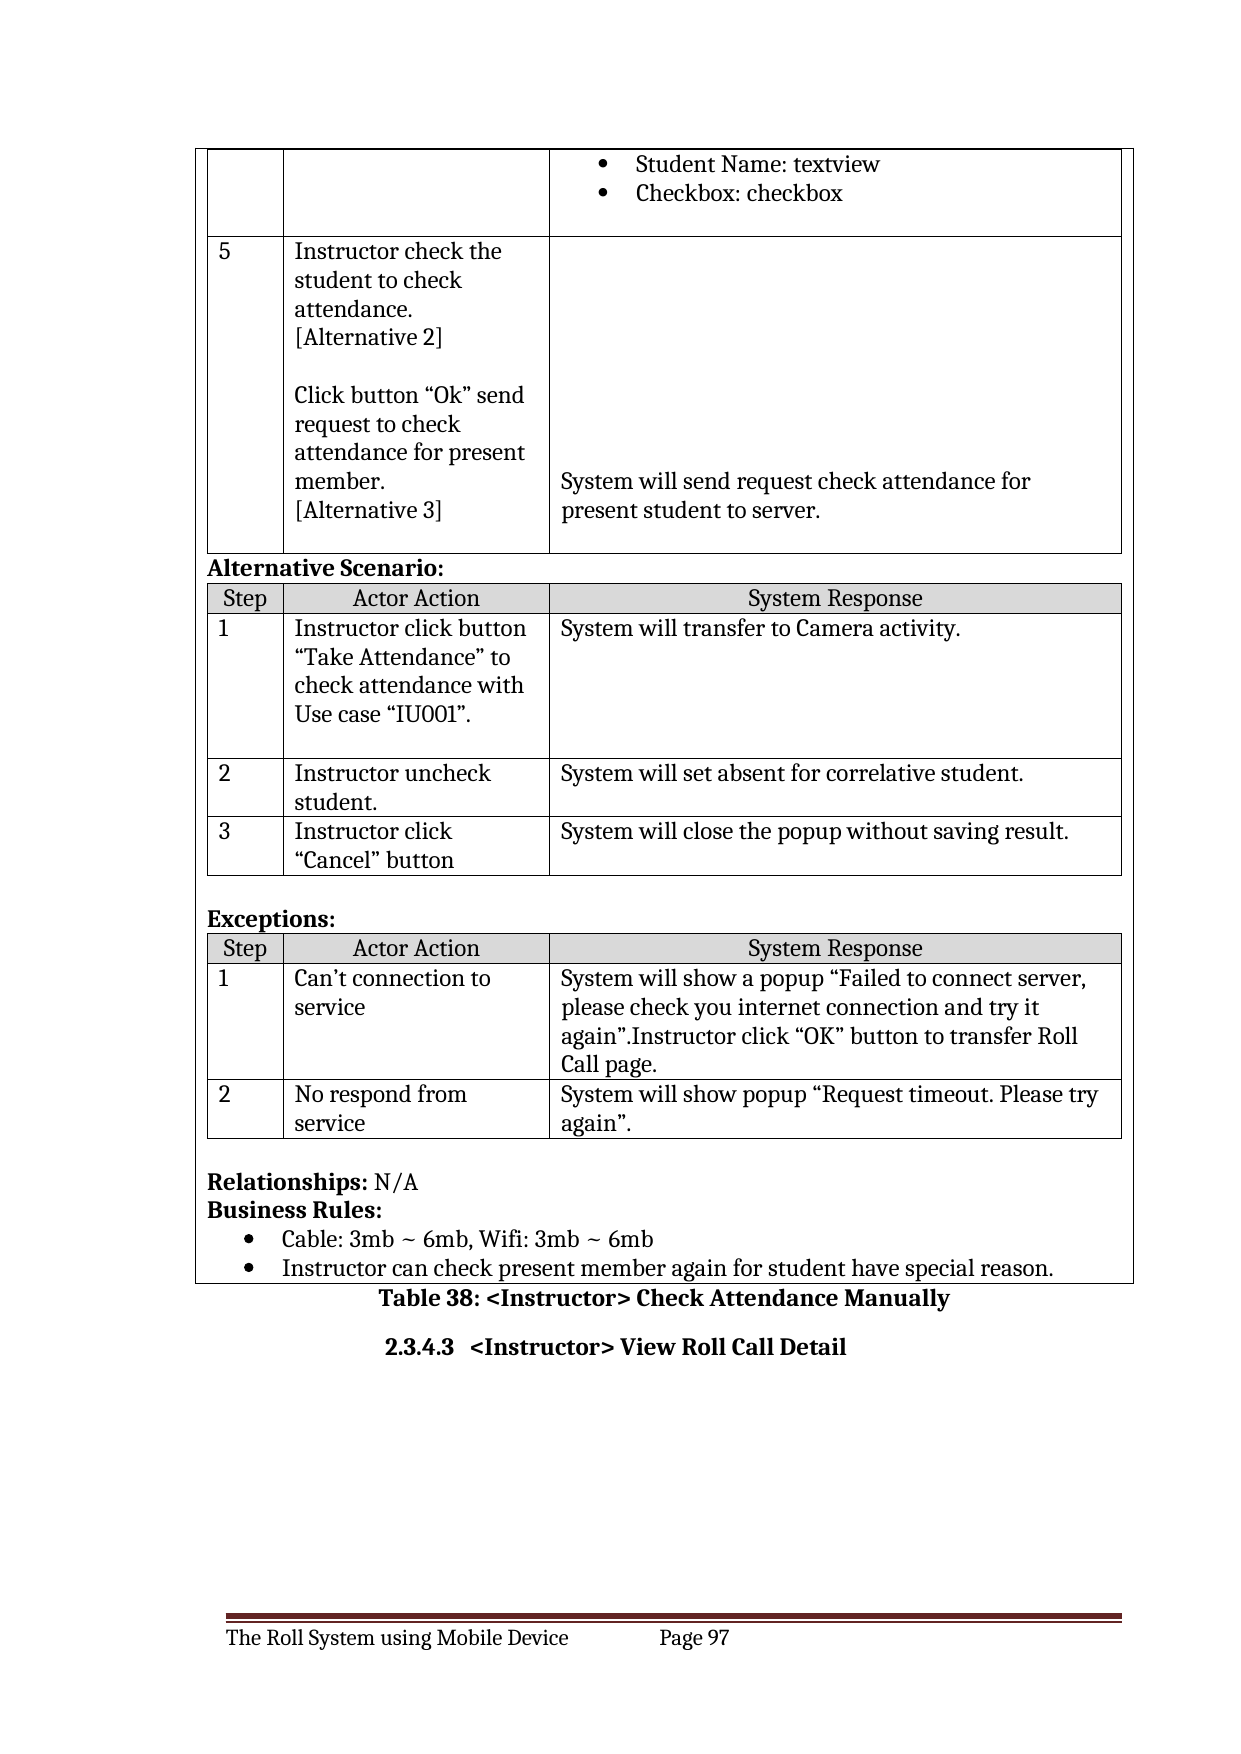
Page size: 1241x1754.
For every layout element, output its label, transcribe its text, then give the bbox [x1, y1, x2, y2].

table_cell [196, 149, 1133, 1282]
subtitle <Instructor> View Roll Call Detail [385, 1333, 1122, 1362]
